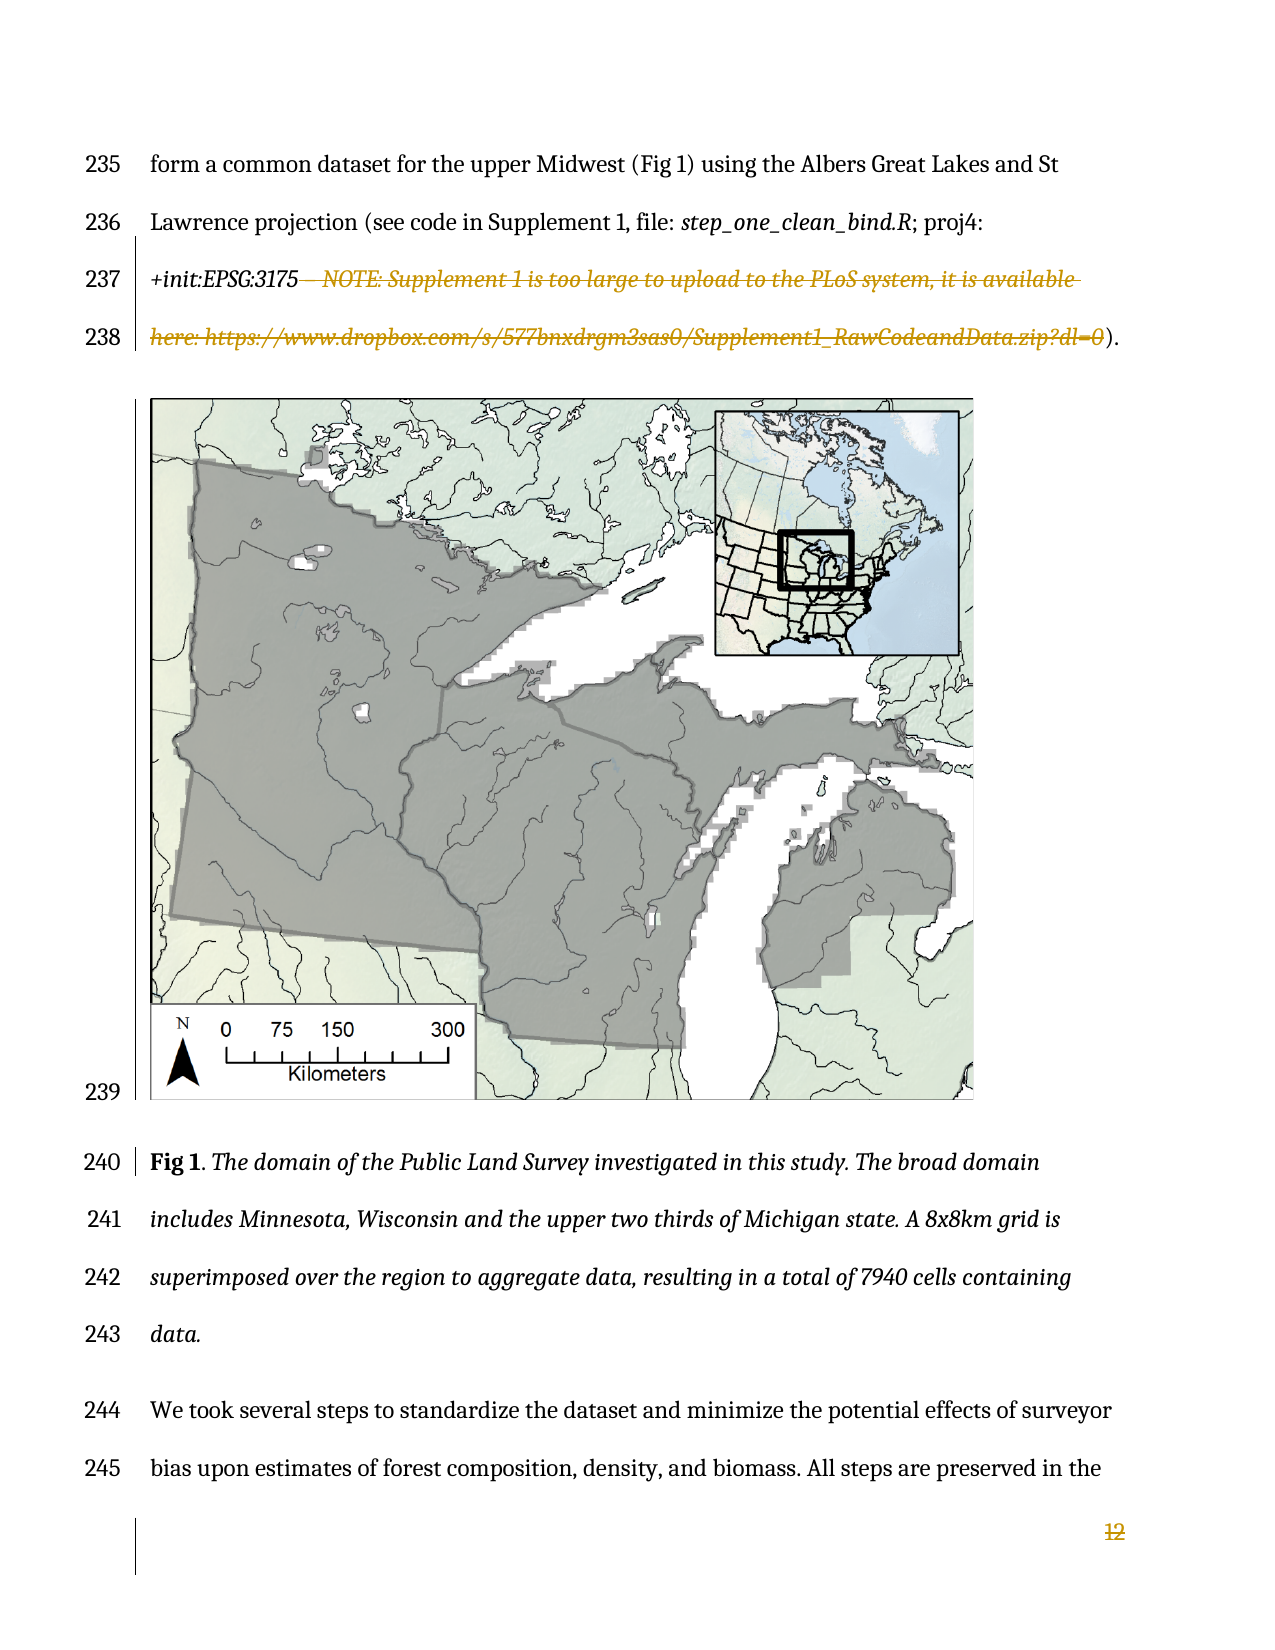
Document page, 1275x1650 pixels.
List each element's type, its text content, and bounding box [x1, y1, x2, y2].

text Fig 1. The domain of the Public Land Survey investigated in this study. The broad domain includes Minnesota, Wisconsin and the upper two thirds of Michigan state. A 8x8km grid is superimposed over the region to aggregate data, resulting in a total of 7940 cells containing data. [150, 1147, 1125, 1349]
picture [150, 398, 974, 1100]
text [150, 1396, 1125, 1482]
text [150, 150, 1125, 351]
